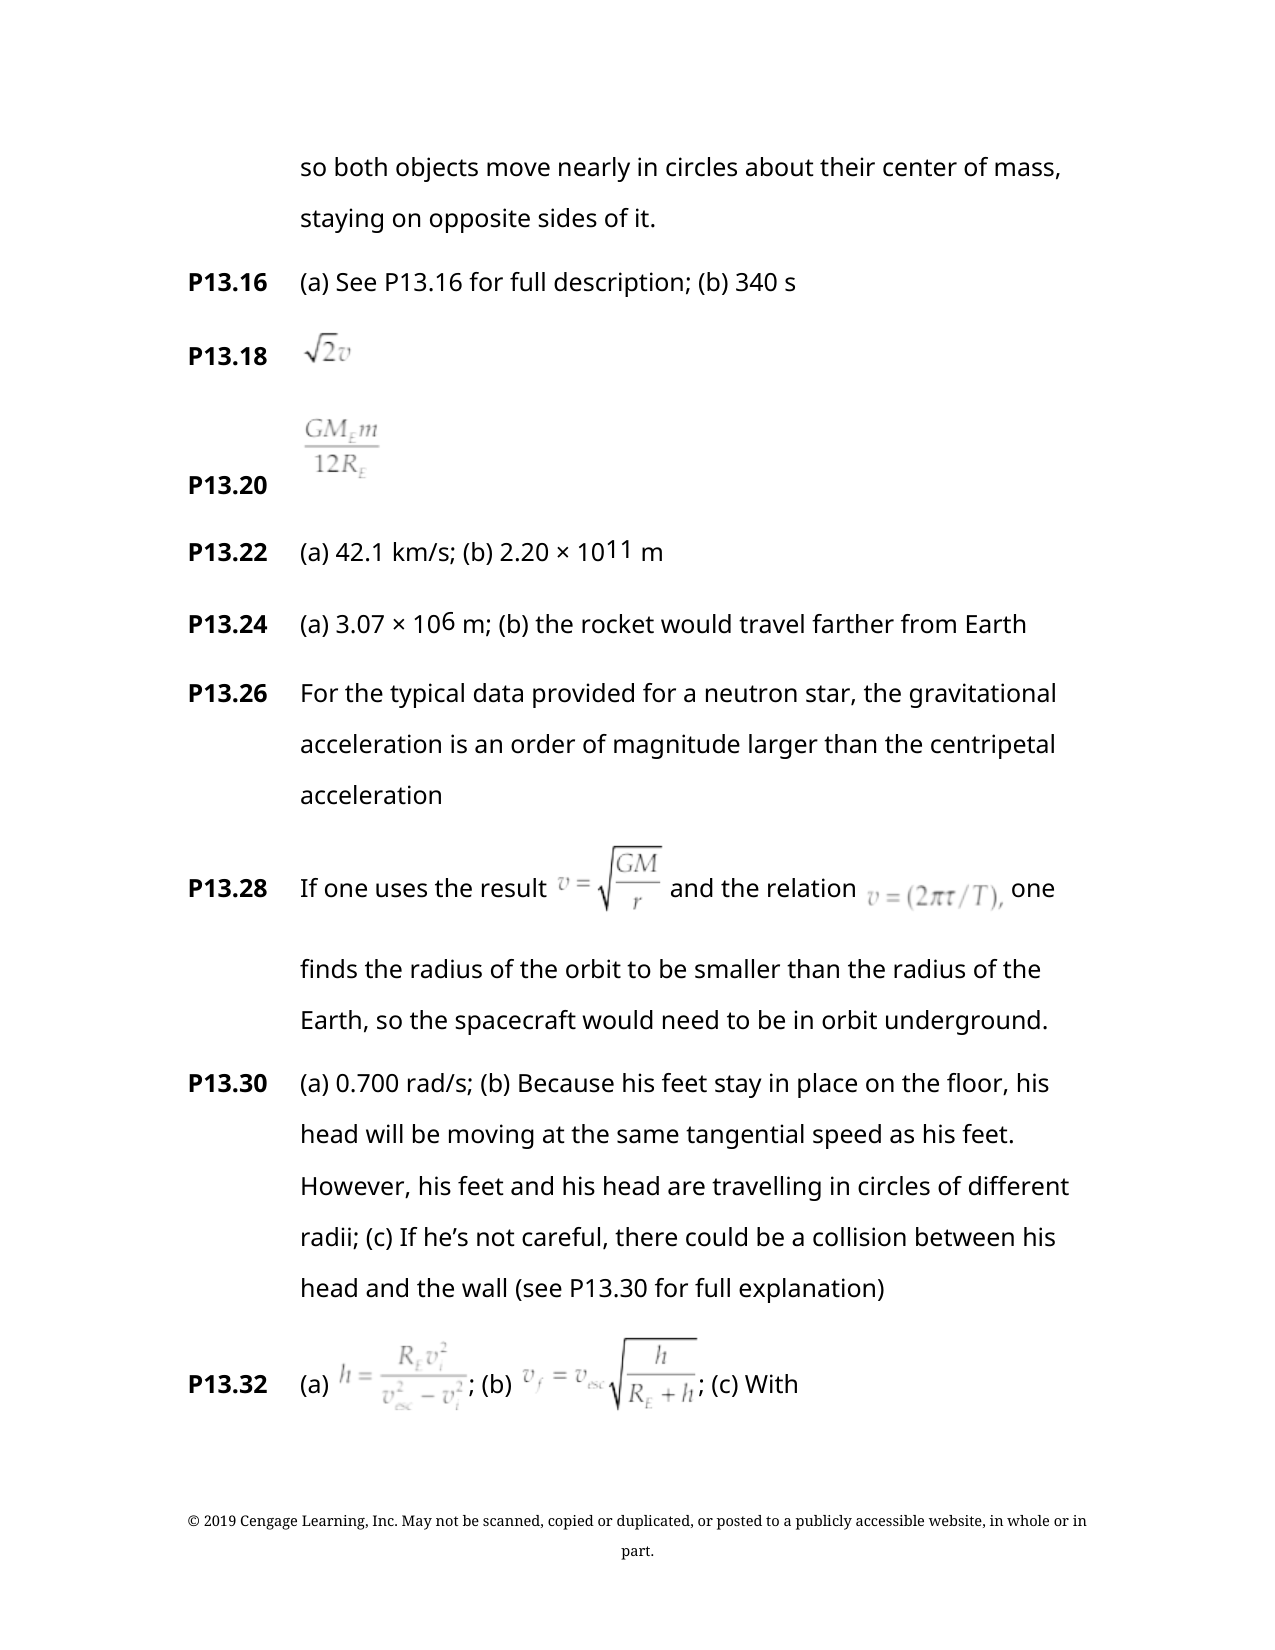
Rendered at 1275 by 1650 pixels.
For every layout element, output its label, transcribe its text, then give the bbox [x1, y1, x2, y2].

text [187, 1334, 1087, 1433]
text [187, 150, 1087, 235]
text P13.20 [187, 413, 1087, 502]
text P13.24 (a) 3.07 × 106 m; (b) the rocket would travel farther from Earth [187, 603, 1087, 643]
text P13.26 For the typical data provided for a neutron star, the gravitational acceleration is an order of magnitude larger than the centripetal acceleration [187, 676, 1087, 812]
text P13.28 If one uses the result and the relation one finds the radius of the orbit to be smaller than the radius of the Earth, so the spacecraft would need to be in orbit underground. [187, 841, 1087, 1037]
text P13.30 (a) 0.700 rad/s; (b) Because his feet stay in place on the floor, his head will be moving at the same tangential speed as his feet. However, his feet and his head are travelling in circles of different radii; (c) If he’s not careful, there could be a collision between his head and the wall (see P13.30 for full explanation) [187, 1066, 1087, 1304]
text P13.16 (a) See P13.16 for full description; (b) 340 s [187, 264, 1087, 299]
text P13.22 (a) 42.1 km/s; (b) 2.20 × 1011 m [187, 531, 1087, 571]
text P13.18 [187, 328, 1087, 384]
